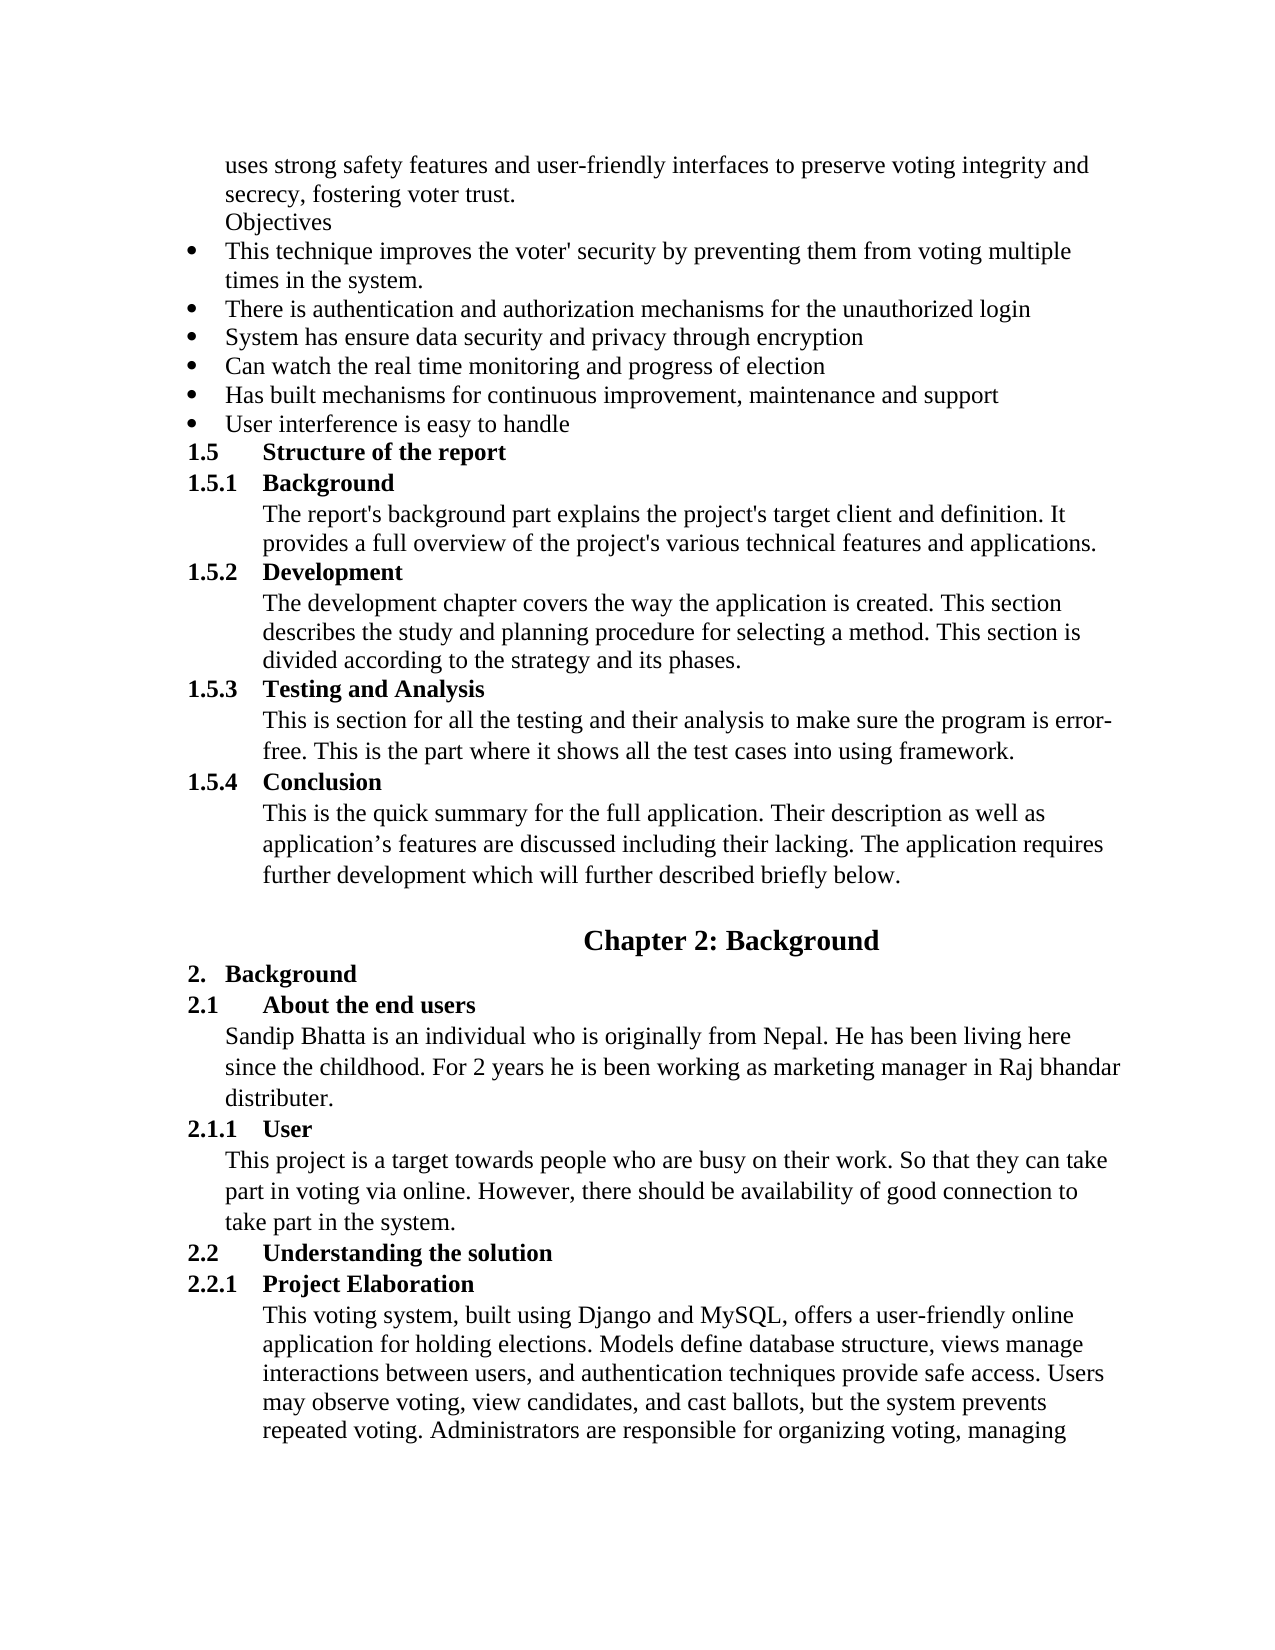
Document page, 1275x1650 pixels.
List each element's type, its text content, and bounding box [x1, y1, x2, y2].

list Development [187, 557, 1125, 586]
list Background [187, 468, 1125, 497]
list About the end users [187, 990, 1125, 1019]
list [225, 150, 1125, 207]
list User interference is easy to handle [187, 409, 1125, 437]
list This project is a target towards people who are busy on their work. So that they can take part in voting via online. However, there should be availability of good connection to take part in the system. [225, 1145, 1125, 1236]
list Chapter 2: Background [337, 923, 1125, 956]
list Structure of the report [187, 437, 1125, 466]
list The development chapter covers the way the application is created. This section describes the study and planning procedure for selecting a method. This section is divided according to the strategy and its phases. [262, 588, 1125, 674]
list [262, 1300, 1125, 1444]
list There is authentication and authorization mechanisms for the unauthorized login [187, 294, 1125, 322]
list System has ensure data security and privacy through encryption [187, 322, 1125, 351]
list This is section for all the testing and their analysis to make sure the program is error-free. This is the part where it shows all the test cases into using framework. [262, 705, 1125, 765]
list Objectives [225, 207, 1125, 236]
list This technique improves the voter' security by preventing them from voting multiple times in the system. [187, 236, 1125, 294]
list Project Elaboration [187, 1269, 1125, 1298]
list Sandip Bhatta is an individual who is originally from Nepal. He has been living here since the childhood. For 2 years he is been working as marketing manager in Raj bhandar distributer. [225, 1021, 1125, 1112]
list Testing and Analysis [187, 674, 1125, 703]
list This is the quick summary for the full application. Their description as well as application’s features are discussed including their lacking. The application requires further development which will further described briefly below. [262, 798, 1125, 889]
list Can watch the real time monitoring and progress of election [187, 351, 1125, 380]
list Has built mechanisms for continuous improvement, maintenance and support [187, 380, 1125, 409]
list User [187, 1114, 1125, 1143]
list Background [187, 959, 1125, 988]
list The report's background part explains the project's target client and definition. It provides a full overview of the project's various technical features and applications. [262, 499, 1125, 557]
list Conclusion [187, 767, 1125, 796]
list Understanding the solution [187, 1238, 1125, 1267]
